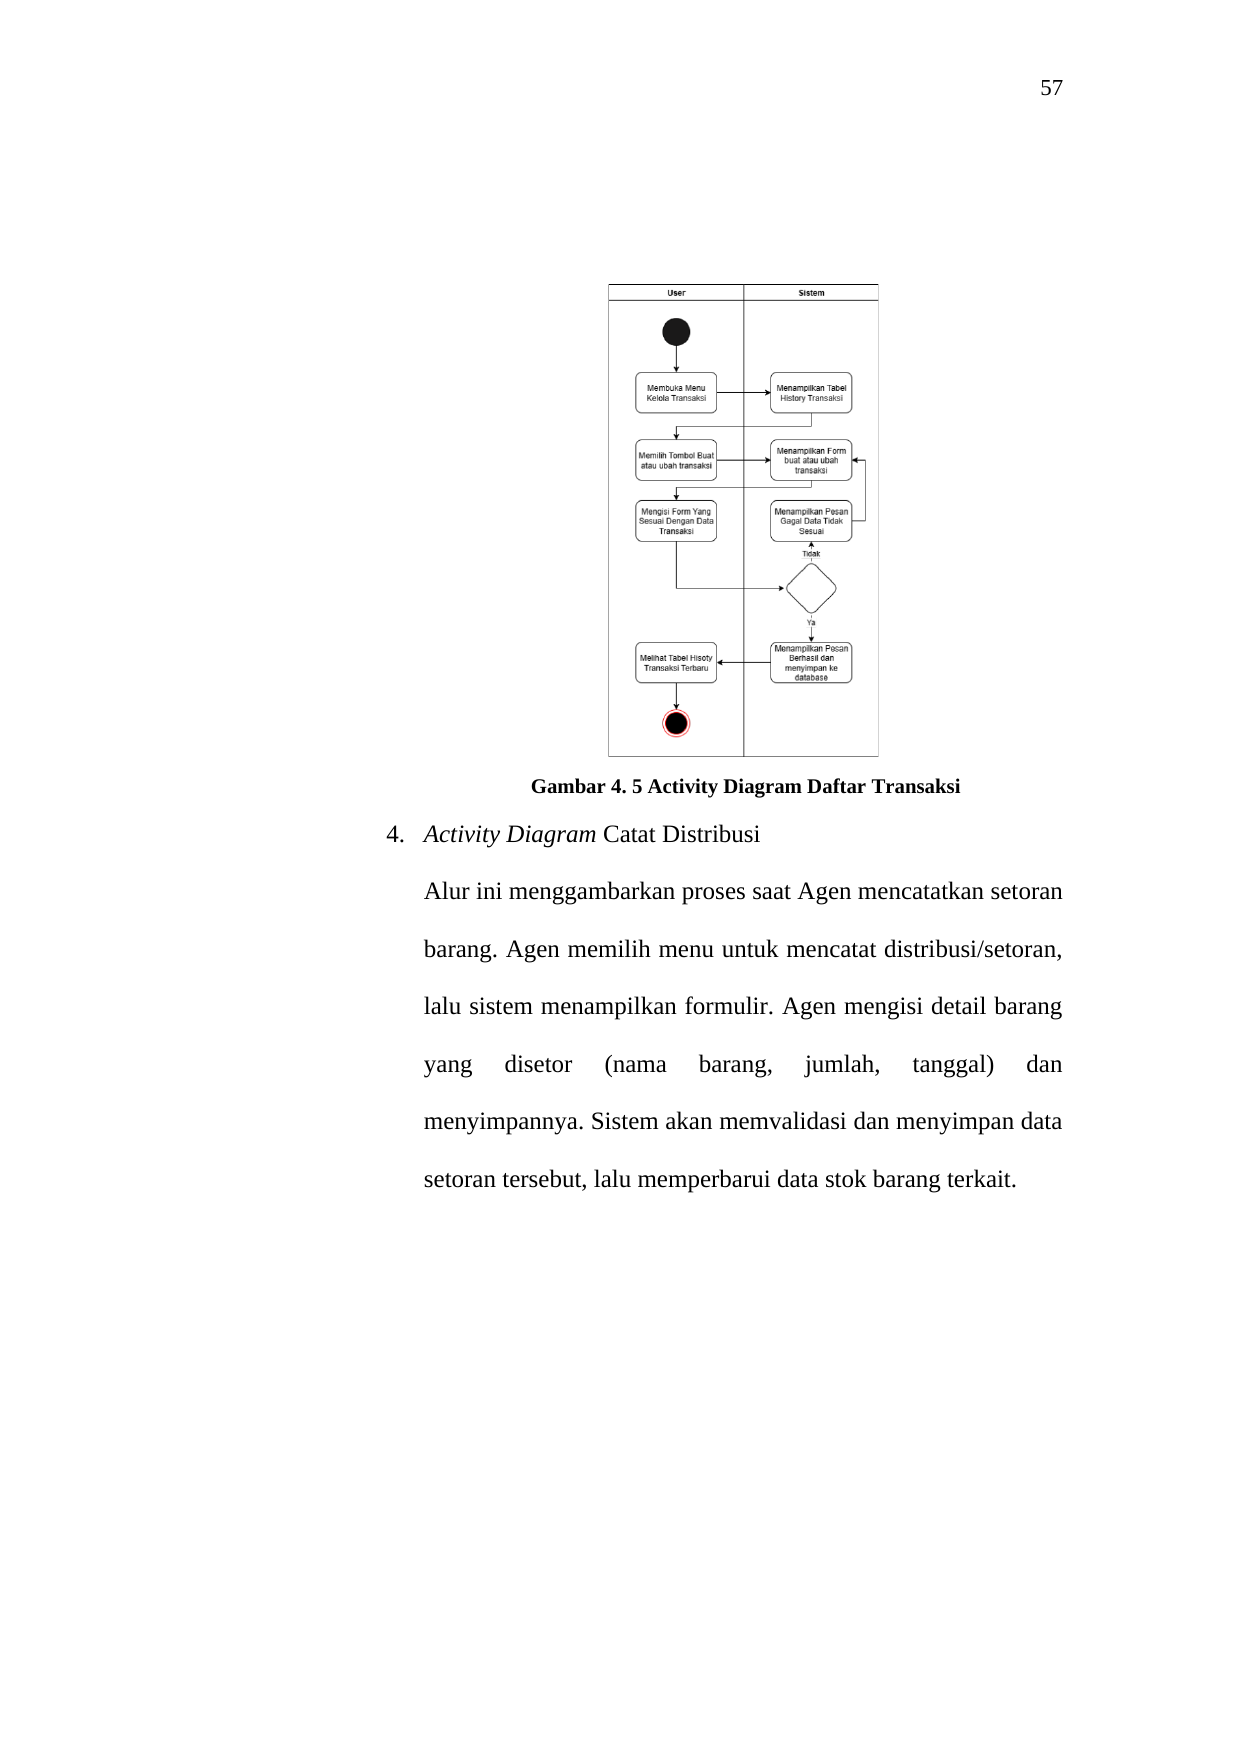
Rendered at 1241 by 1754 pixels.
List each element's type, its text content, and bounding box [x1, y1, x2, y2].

text Gambar 4. 5 Activity Diagram Daftar Transaksi [428, 774, 1063, 798]
picture [608, 284, 879, 757]
list Activity Diagram Catat Distribusi [386, 819, 1063, 847]
list Alur ini menggambarkan proses saat Agen mencatatkan setoran barang. Agen memilih menu untuk mencatat distribusi/setoran, lalu sistem menampilkan formulir. Agen mengisi detail barang yang disetor (nama barang, jumlah, tanggal) dan menyimpannya. Sistem akan memvalidasi dan menyimpan data setoran tersebut, lalu memperbarui data stok barang terkait. [424, 876, 1063, 1192]
